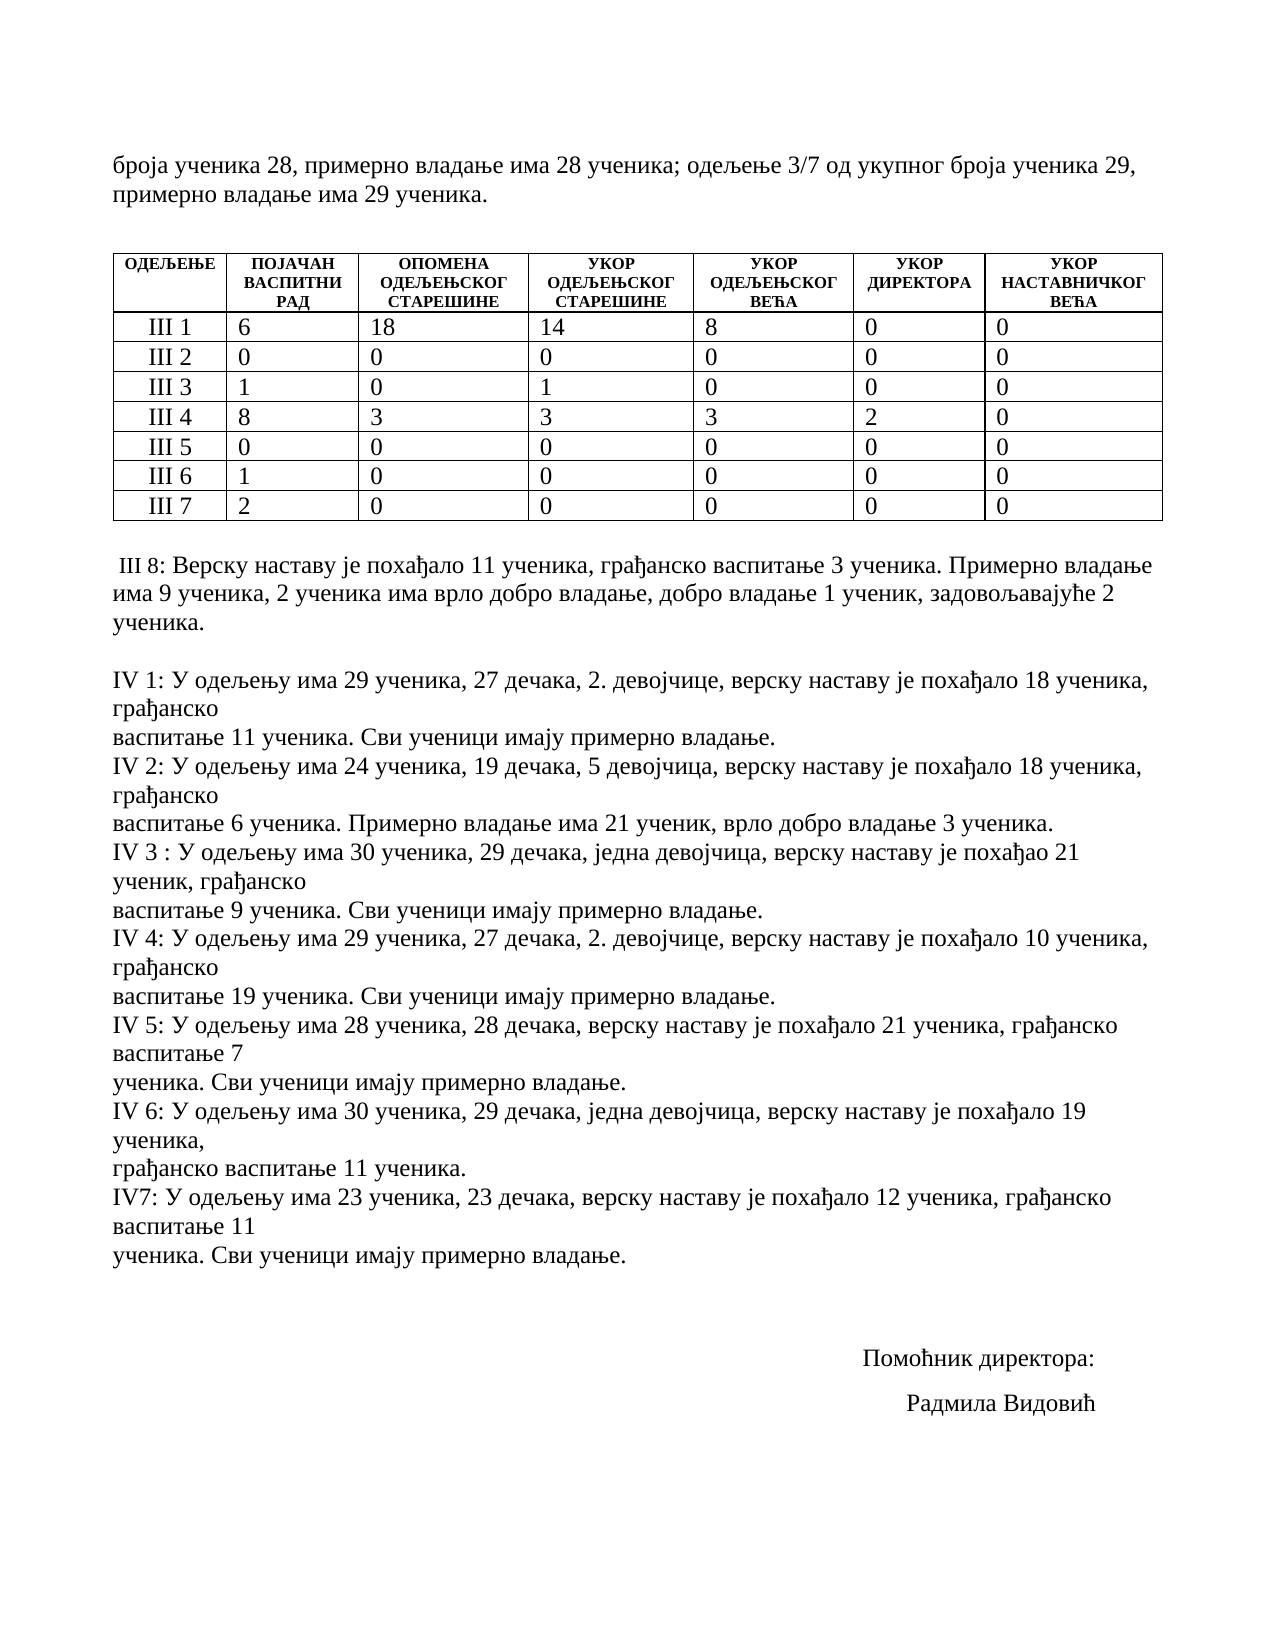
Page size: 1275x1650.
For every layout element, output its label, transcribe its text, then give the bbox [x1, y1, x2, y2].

text IV 2: У одељењу има 24 ученика, 19 дечака, 5 девојчица, верску наставу је похађало 18 ученика, грађанско [112, 751, 1162, 808]
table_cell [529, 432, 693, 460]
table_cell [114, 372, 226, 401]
text ученика. Сви ученици имају примерно владање. [112, 1067, 1162, 1096]
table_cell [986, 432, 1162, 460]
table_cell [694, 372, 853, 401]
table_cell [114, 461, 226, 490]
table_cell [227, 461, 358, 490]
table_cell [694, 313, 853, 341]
text IV 4: У одељењу има 29 ученика, 27 дечака, 2. девојчице, верску наставу је похађало 10 ученика, грађанско [112, 923, 1162, 981]
text IV 5: У одељењу има 28 ученика, 28 дечака, верску наставу је похађало 21 ученика, грађанско васпитање 7 [112, 1010, 1162, 1067]
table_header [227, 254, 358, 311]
text ученика. Сви ученици имају примерно владање. [112, 1240, 1162, 1268]
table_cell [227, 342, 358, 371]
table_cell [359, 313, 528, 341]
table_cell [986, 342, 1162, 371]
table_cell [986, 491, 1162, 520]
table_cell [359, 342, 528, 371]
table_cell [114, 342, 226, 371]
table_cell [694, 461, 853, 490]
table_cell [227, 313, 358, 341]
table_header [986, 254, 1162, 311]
text грађанско васпитање 11 ученика. [112, 1153, 1162, 1182]
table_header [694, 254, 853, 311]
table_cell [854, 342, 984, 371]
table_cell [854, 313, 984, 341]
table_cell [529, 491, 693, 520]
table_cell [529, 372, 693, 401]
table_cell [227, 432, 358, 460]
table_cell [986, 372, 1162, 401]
text IV 3 : У одељењу има 30 ученика, 29 дечака, једна девојчица, верску наставу је похађао 21 ученик, грађанско [112, 837, 1162, 895]
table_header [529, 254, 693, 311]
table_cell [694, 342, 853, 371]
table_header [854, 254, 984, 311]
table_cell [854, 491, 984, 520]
text IV 1: У одељењу има 29 ученика, 27 дечака, 2. девојчице, верску наставу је похађало 18 ученика, грађанско [112, 665, 1162, 722]
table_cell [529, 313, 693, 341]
text IV7: У одељењу има 23 ученика, 23 дечака, верску наставу је похађало 12 ученика, грађанско васпитање 11 [112, 1182, 1162, 1240]
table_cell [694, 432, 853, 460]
text васпитање 9 ученика. Сви ученици имају примерно владање. [112, 895, 1162, 923]
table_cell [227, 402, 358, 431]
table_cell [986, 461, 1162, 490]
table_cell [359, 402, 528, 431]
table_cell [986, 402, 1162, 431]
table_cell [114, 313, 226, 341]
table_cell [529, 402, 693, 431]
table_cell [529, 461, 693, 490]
text васпитање 6 ученика. Примерно владање има 21 ученик, врло добро владање 3 ученика. [112, 808, 1162, 837]
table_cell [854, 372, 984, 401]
text васпитање 19 ученика. Сви ученици имају примерно владање. [112, 981, 1162, 1010]
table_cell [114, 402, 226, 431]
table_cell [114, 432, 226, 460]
text IV 6: У одељењу има 30 ученика, 29 дечака, једна девојчица, верску наставу је похађало 19 ученика, [112, 1096, 1162, 1153]
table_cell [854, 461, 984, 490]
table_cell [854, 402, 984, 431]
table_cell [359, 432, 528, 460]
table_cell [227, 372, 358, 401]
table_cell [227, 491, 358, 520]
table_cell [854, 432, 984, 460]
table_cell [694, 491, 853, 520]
text Помоћник директора: [787, 1343, 1162, 1371]
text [112, 150, 1162, 207]
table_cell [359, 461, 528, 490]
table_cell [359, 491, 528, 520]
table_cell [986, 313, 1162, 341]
text васпитање 11 ученика. Сви ученици имају примерно владање. [112, 722, 1162, 751]
text III 8: Верску наставу је похађало 11 ученика, грађанско васпитање 3 ученика. Примерно владање има 9 ученика, 2 ученика има врло добро владање, добро владање 1 ученик, задовољавајуће 2 ученика. [112, 550, 1162, 636]
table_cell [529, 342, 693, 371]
text Радмила Видовић [112, 1388, 1162, 1417]
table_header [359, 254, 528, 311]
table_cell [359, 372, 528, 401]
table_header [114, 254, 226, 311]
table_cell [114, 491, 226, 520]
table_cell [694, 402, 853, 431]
